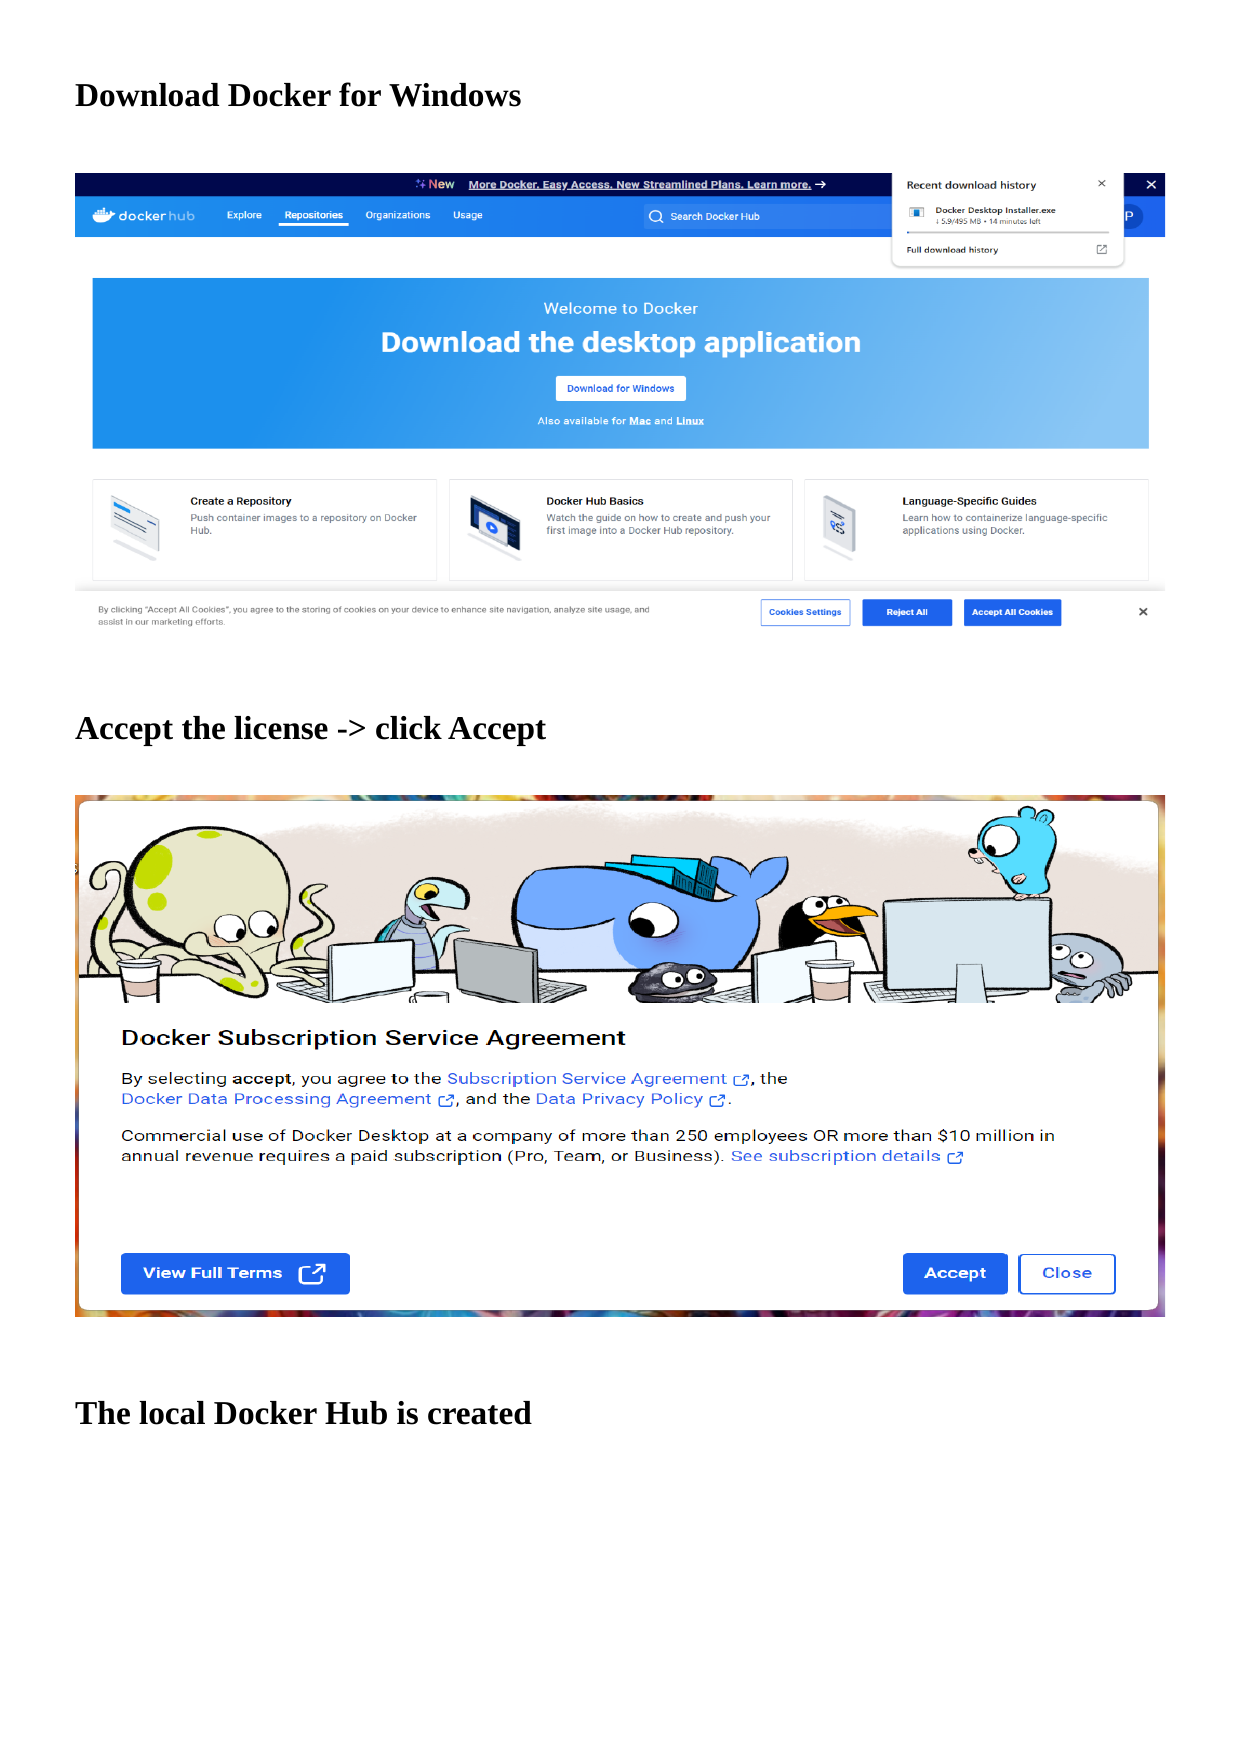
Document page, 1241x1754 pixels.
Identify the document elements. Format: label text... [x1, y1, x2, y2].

picture [75, 173, 1166, 631]
text Download Docker for Windows [75, 75, 1165, 113]
text The local Docker Hub is created [75, 1393, 1165, 1462]
picture [75, 795, 1166, 1317]
text Accept the license -> click Accept [75, 708, 1165, 776]
